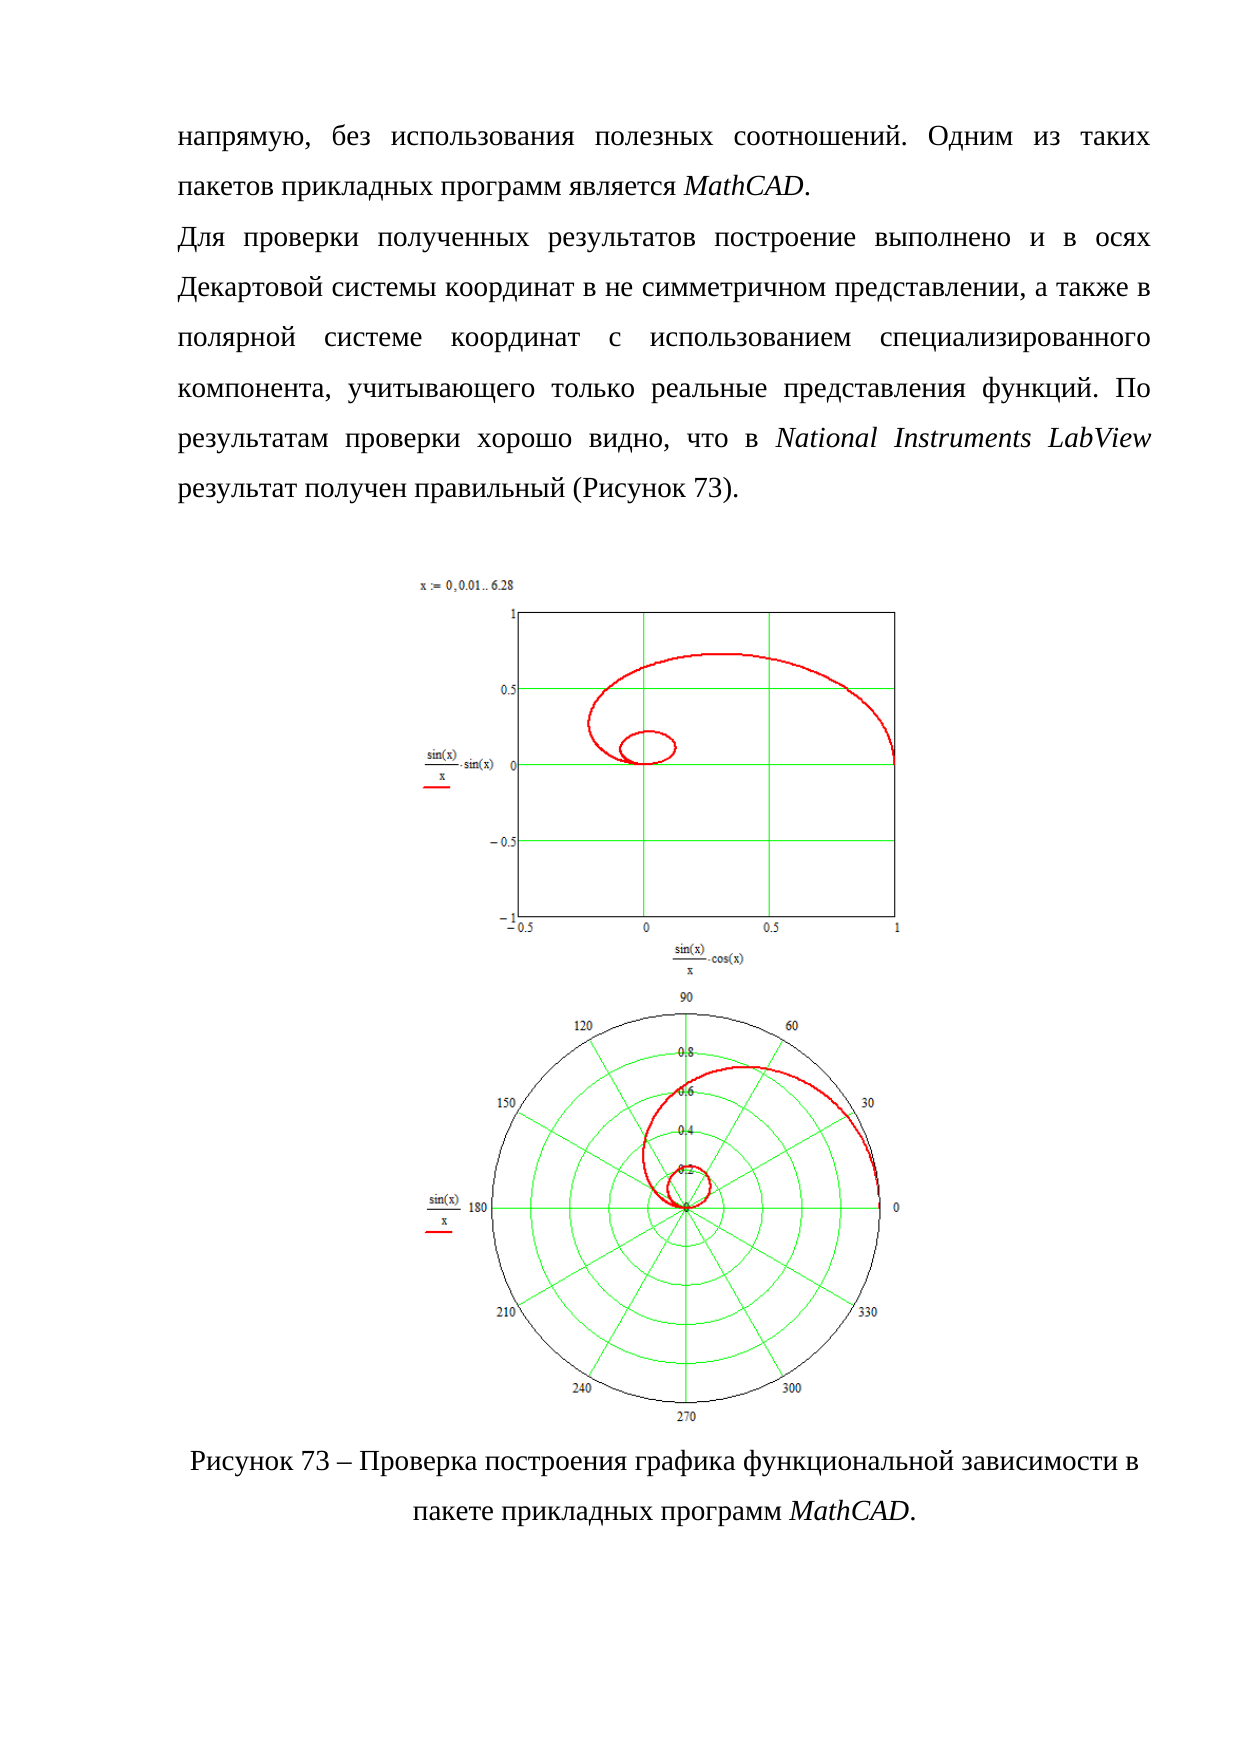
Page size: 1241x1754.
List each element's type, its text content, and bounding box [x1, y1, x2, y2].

picture [414, 571, 915, 1426]
text Рисунок 73 – Проверка построения графика функциональной зависимости в пакете прикладных программ MathCAD. [177, 1443, 1152, 1527]
text Для проверки полученных результатов построение выполнено и в осях Декартовой системы координат в не симметричном представлении, а также в полярной системе координат с использованием специализированного компонента, учитывающего только реальные представления функций. По результатам проверки хорошо видно, что в National Instruments LabView результат получен правильный (Рисунок 73). [177, 219, 1152, 504]
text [177, 118, 1152, 202]
